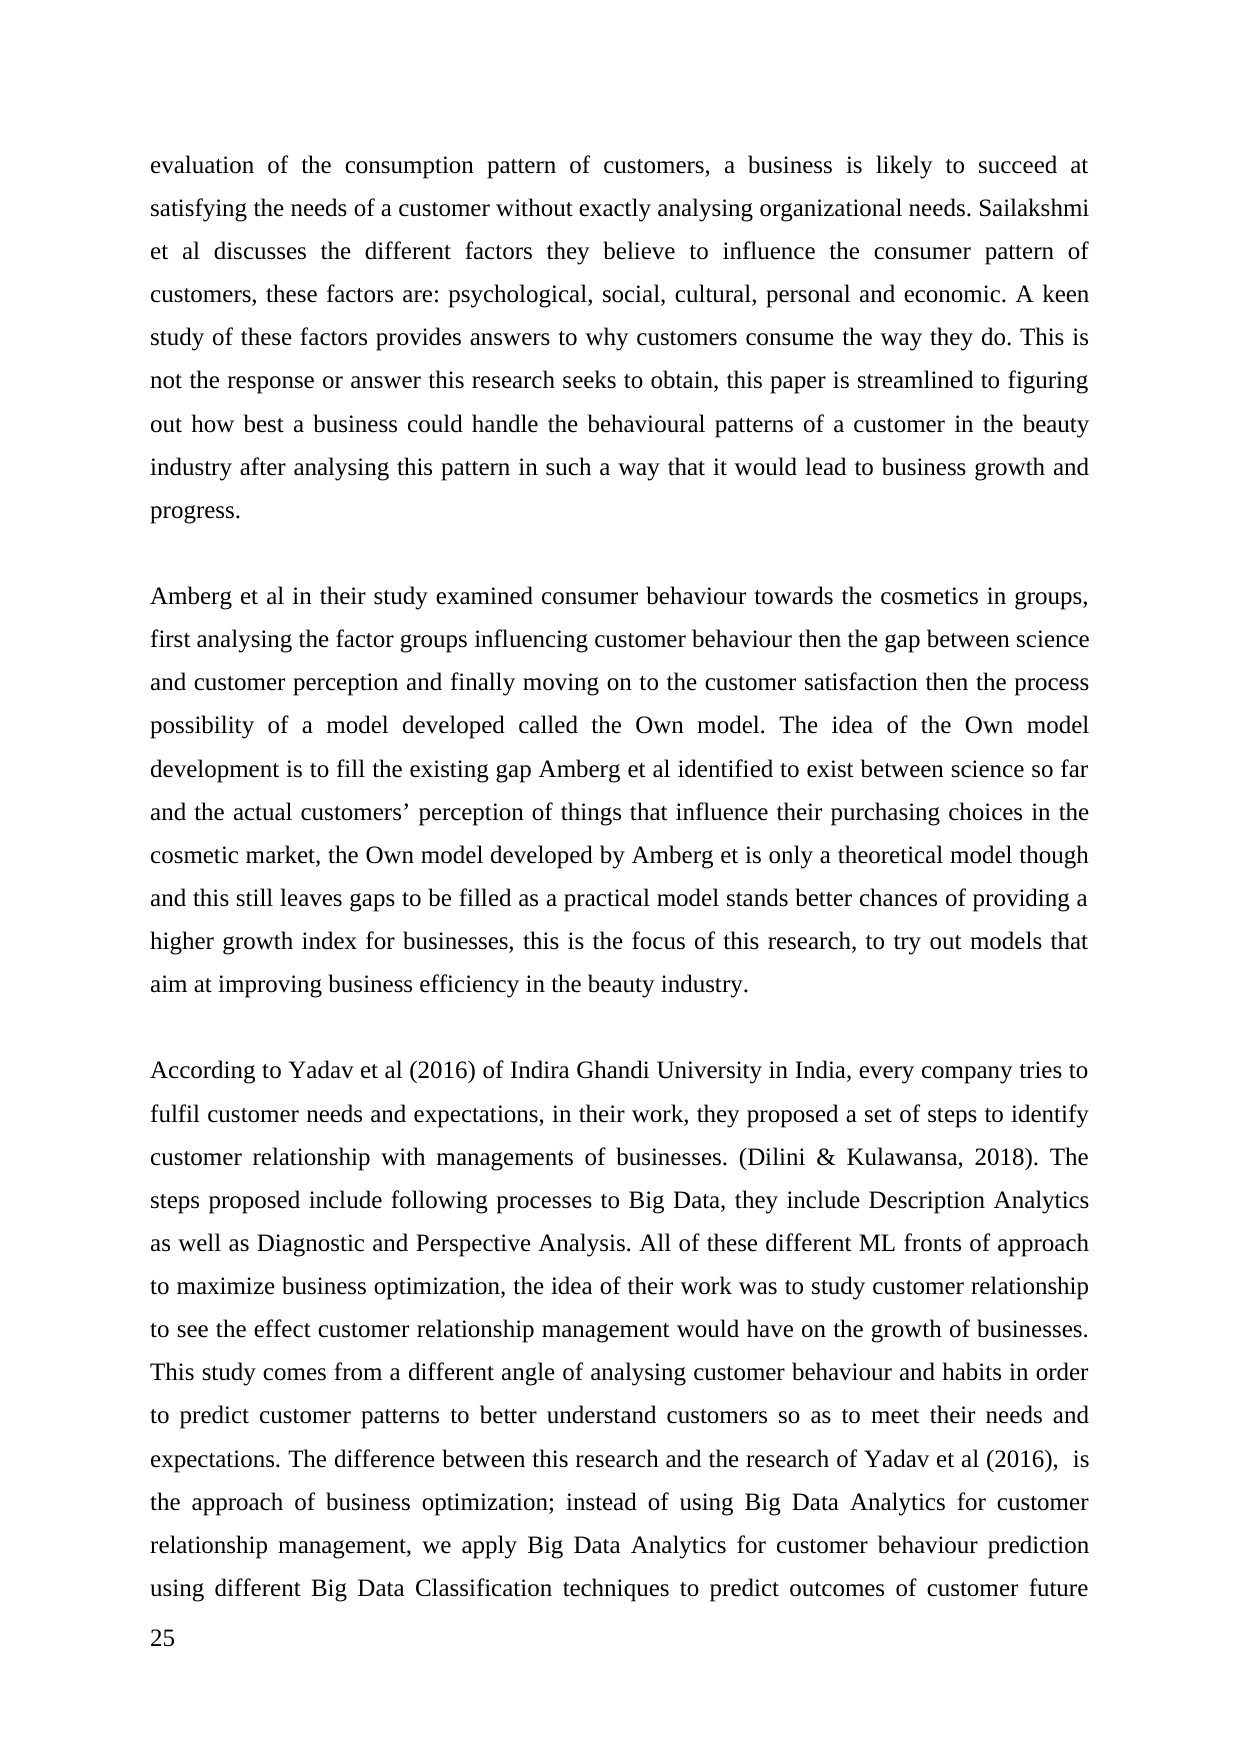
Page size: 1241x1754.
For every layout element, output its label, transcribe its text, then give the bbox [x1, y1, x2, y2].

text Amberg et al in their study examined consumer behaviour towards the cosmetics in groups, first analysing the factor groups influencing customer behaviour then the gap between science and customer perception and finally moving on to the customer satisfaction then the process possibility of a model developed called the Own model. The idea of the Own model development is to fill the existing gap Amberg et al identified to exist between science so far and the actual customers’ perception of things that influence their purchasing choices in the cosmetic market, the Own model developed by Amberg et is only a theoretical model though and this still leaves gaps to be filled as a practical model stands better chances of providing a higher growth index for businesses, this is the focus of this research, to try out models that aim at improving business efficiency in the beauty industry. [150, 581, 1090, 998]
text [150, 1056, 1090, 1602]
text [150, 150, 1090, 524]
